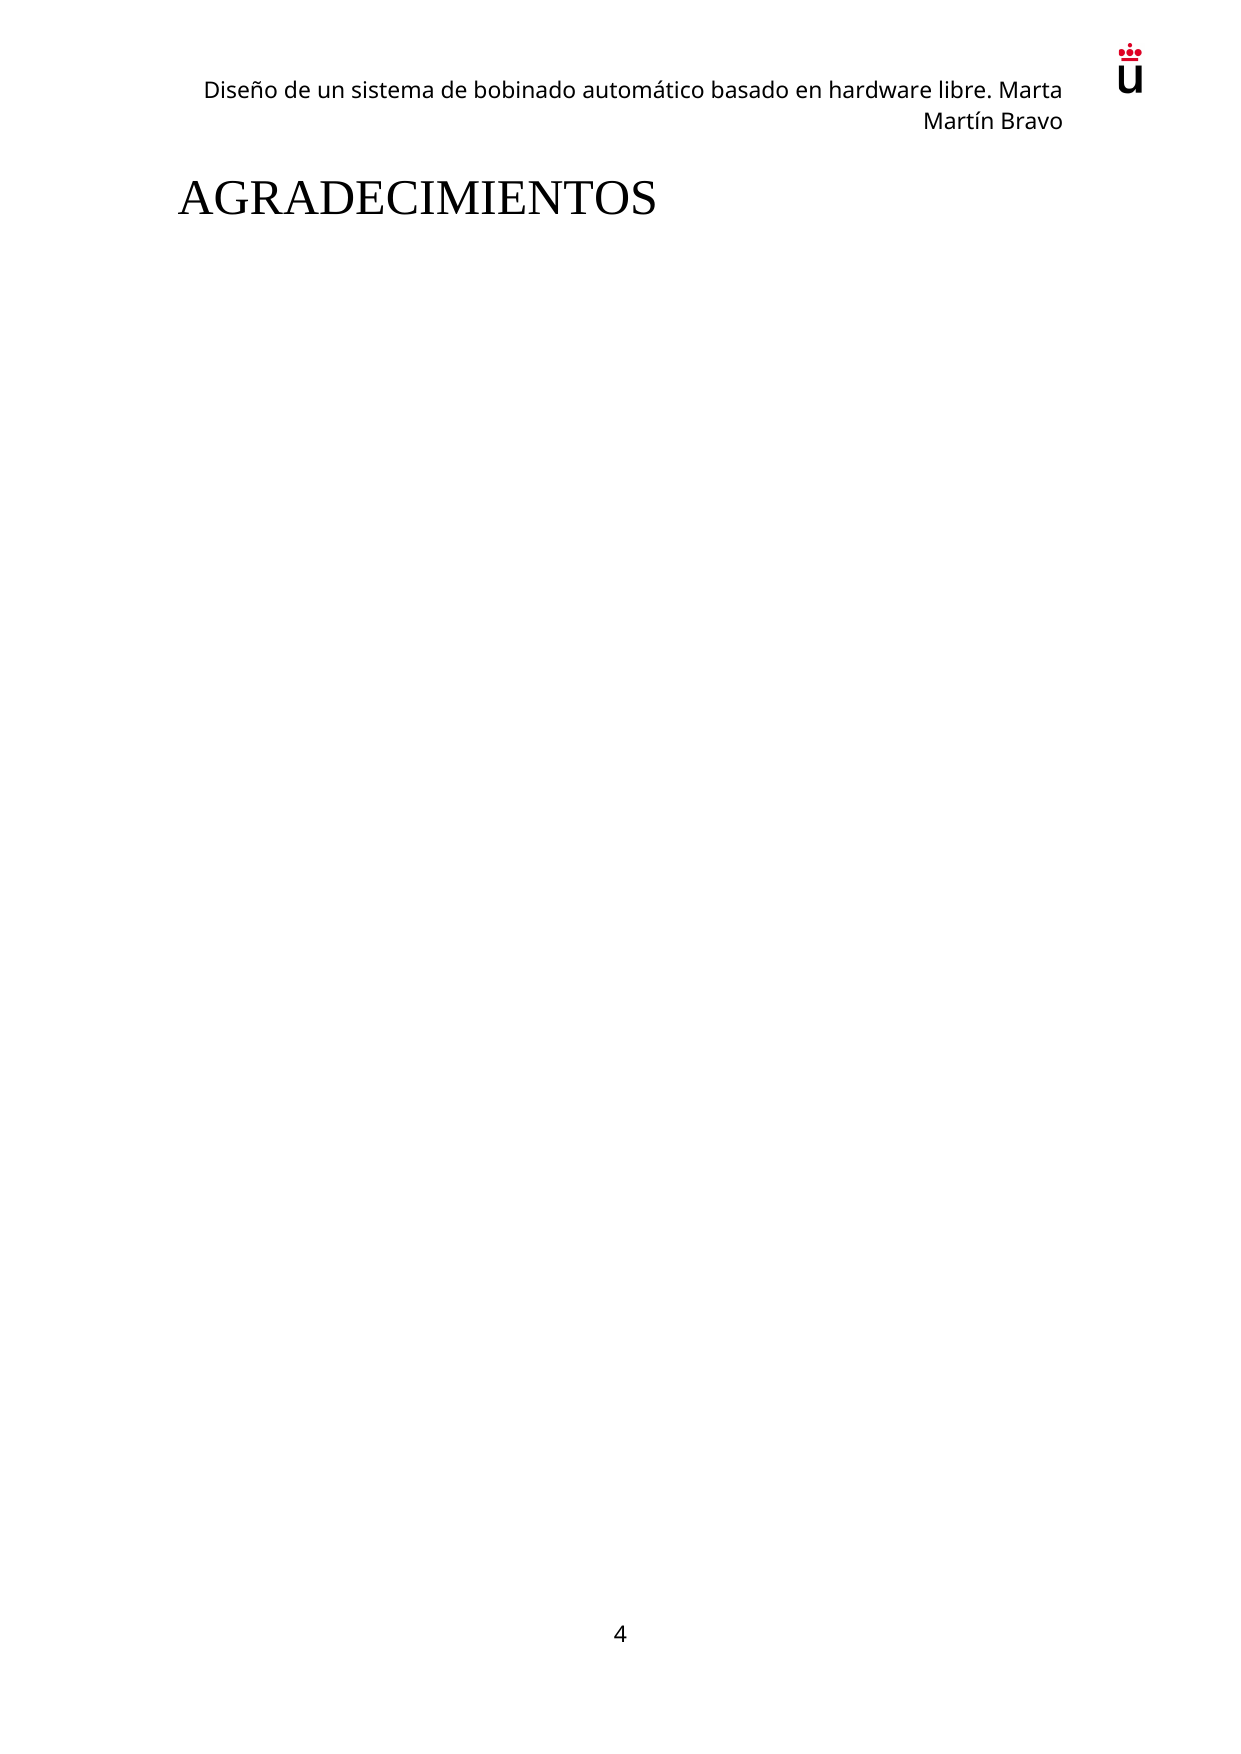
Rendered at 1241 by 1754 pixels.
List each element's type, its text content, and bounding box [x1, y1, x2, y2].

picture [1118, 43, 1146, 95]
text AGRADECIMIENTOS [177, 167, 1063, 225]
